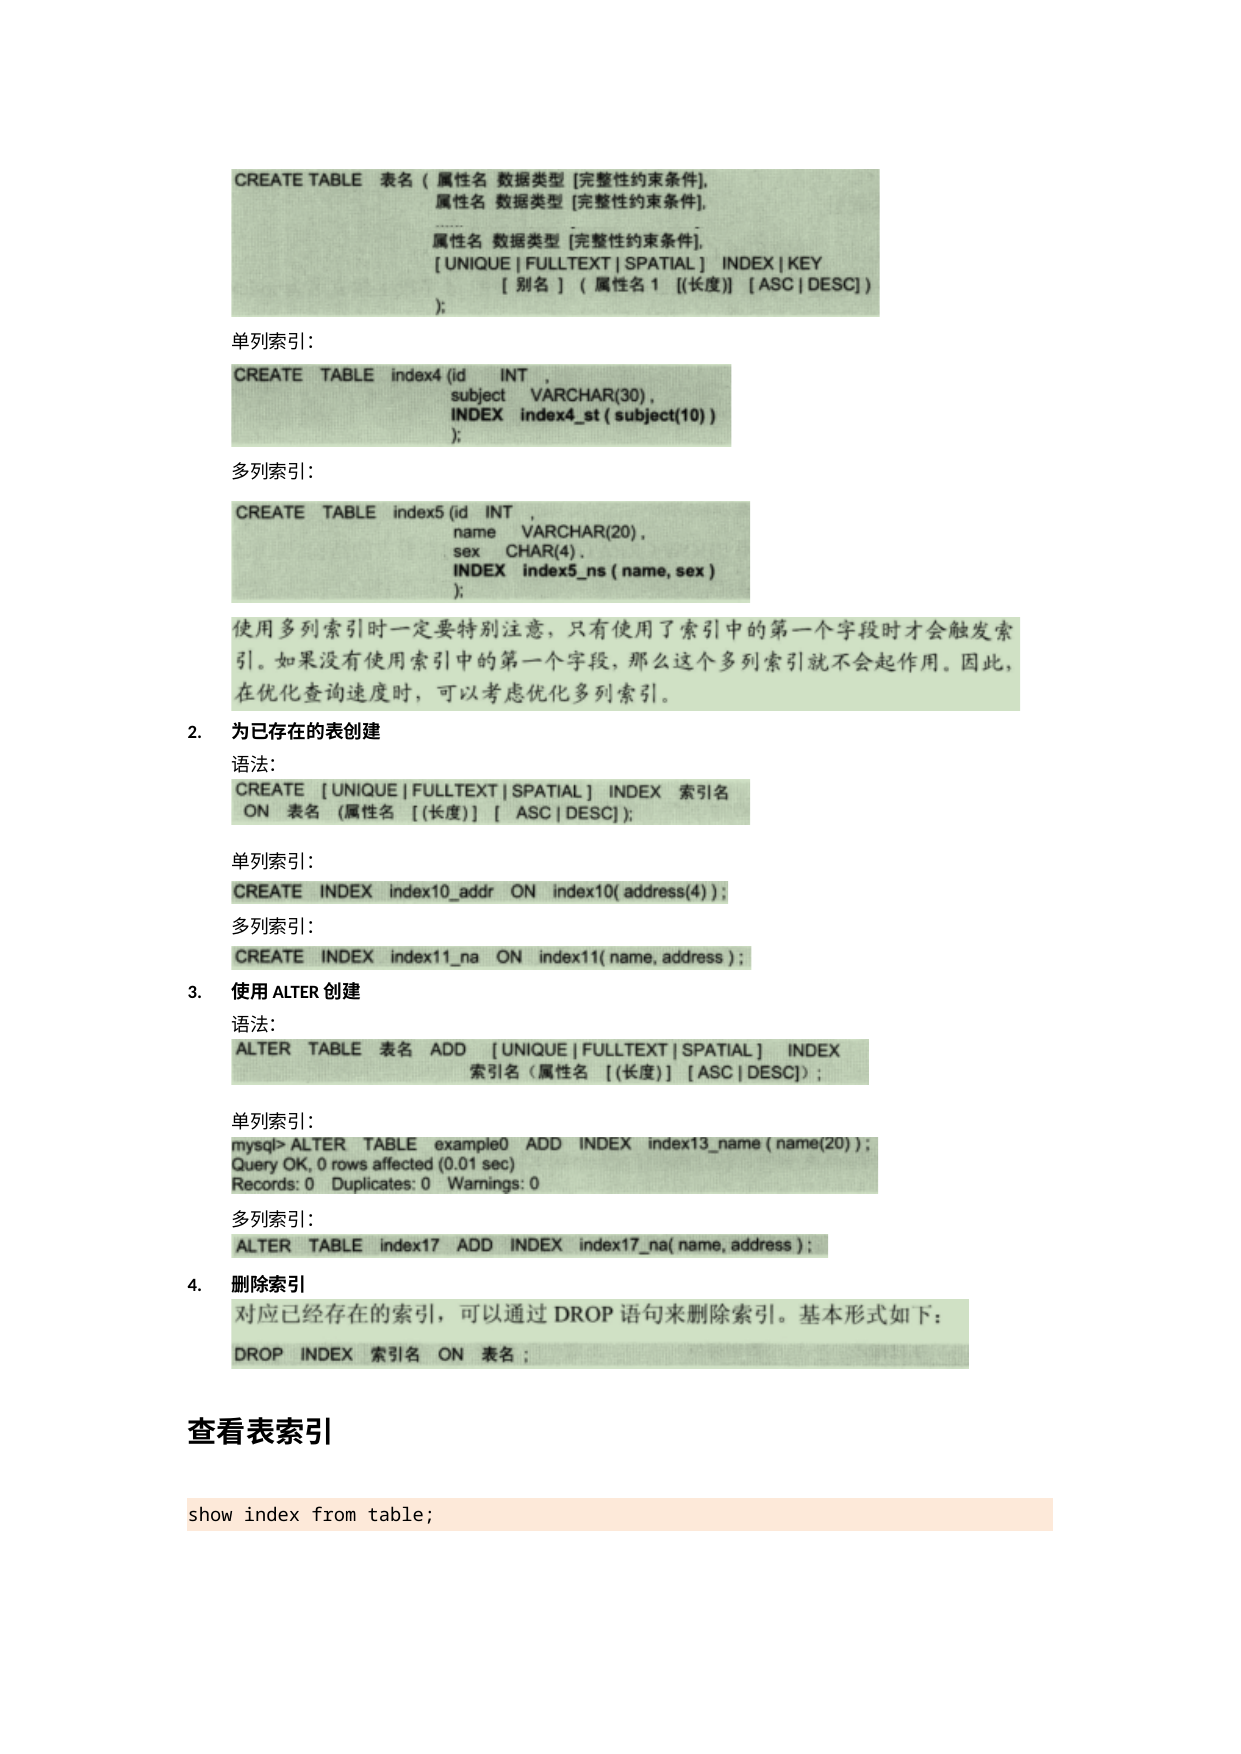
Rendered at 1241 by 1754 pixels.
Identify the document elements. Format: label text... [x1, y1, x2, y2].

picture [231, 1137, 879, 1194]
list 多列索引： [231, 1202, 1053, 1234]
picture [231, 779, 750, 825]
text show index from table; [187, 1498, 1053, 1531]
picture [231, 169, 880, 317]
picture [231, 501, 750, 603]
picture [231, 364, 732, 447]
subtitle 查看表索引 [187, 1397, 1053, 1462]
picture [231, 617, 1021, 711]
text 单列索引： [187, 844, 1053, 877]
picture [231, 946, 752, 970]
list 多列索引： [231, 454, 1053, 487]
list 单列索引： [231, 324, 1053, 357]
list 使用ALTER创建 [187, 974, 1053, 1007]
list 为已存在的表创建 [187, 714, 1053, 747]
picture [231, 1299, 969, 1369]
picture [231, 1039, 869, 1085]
list 删除索引 [187, 1267, 1053, 1299]
list 语法： [231, 1007, 1053, 1039]
text 语法： [187, 747, 1053, 779]
picture [231, 881, 729, 904]
picture [231, 1234, 829, 1258]
text 多列索引： [187, 909, 1053, 942]
list 单列索引： [231, 1104, 1053, 1137]
